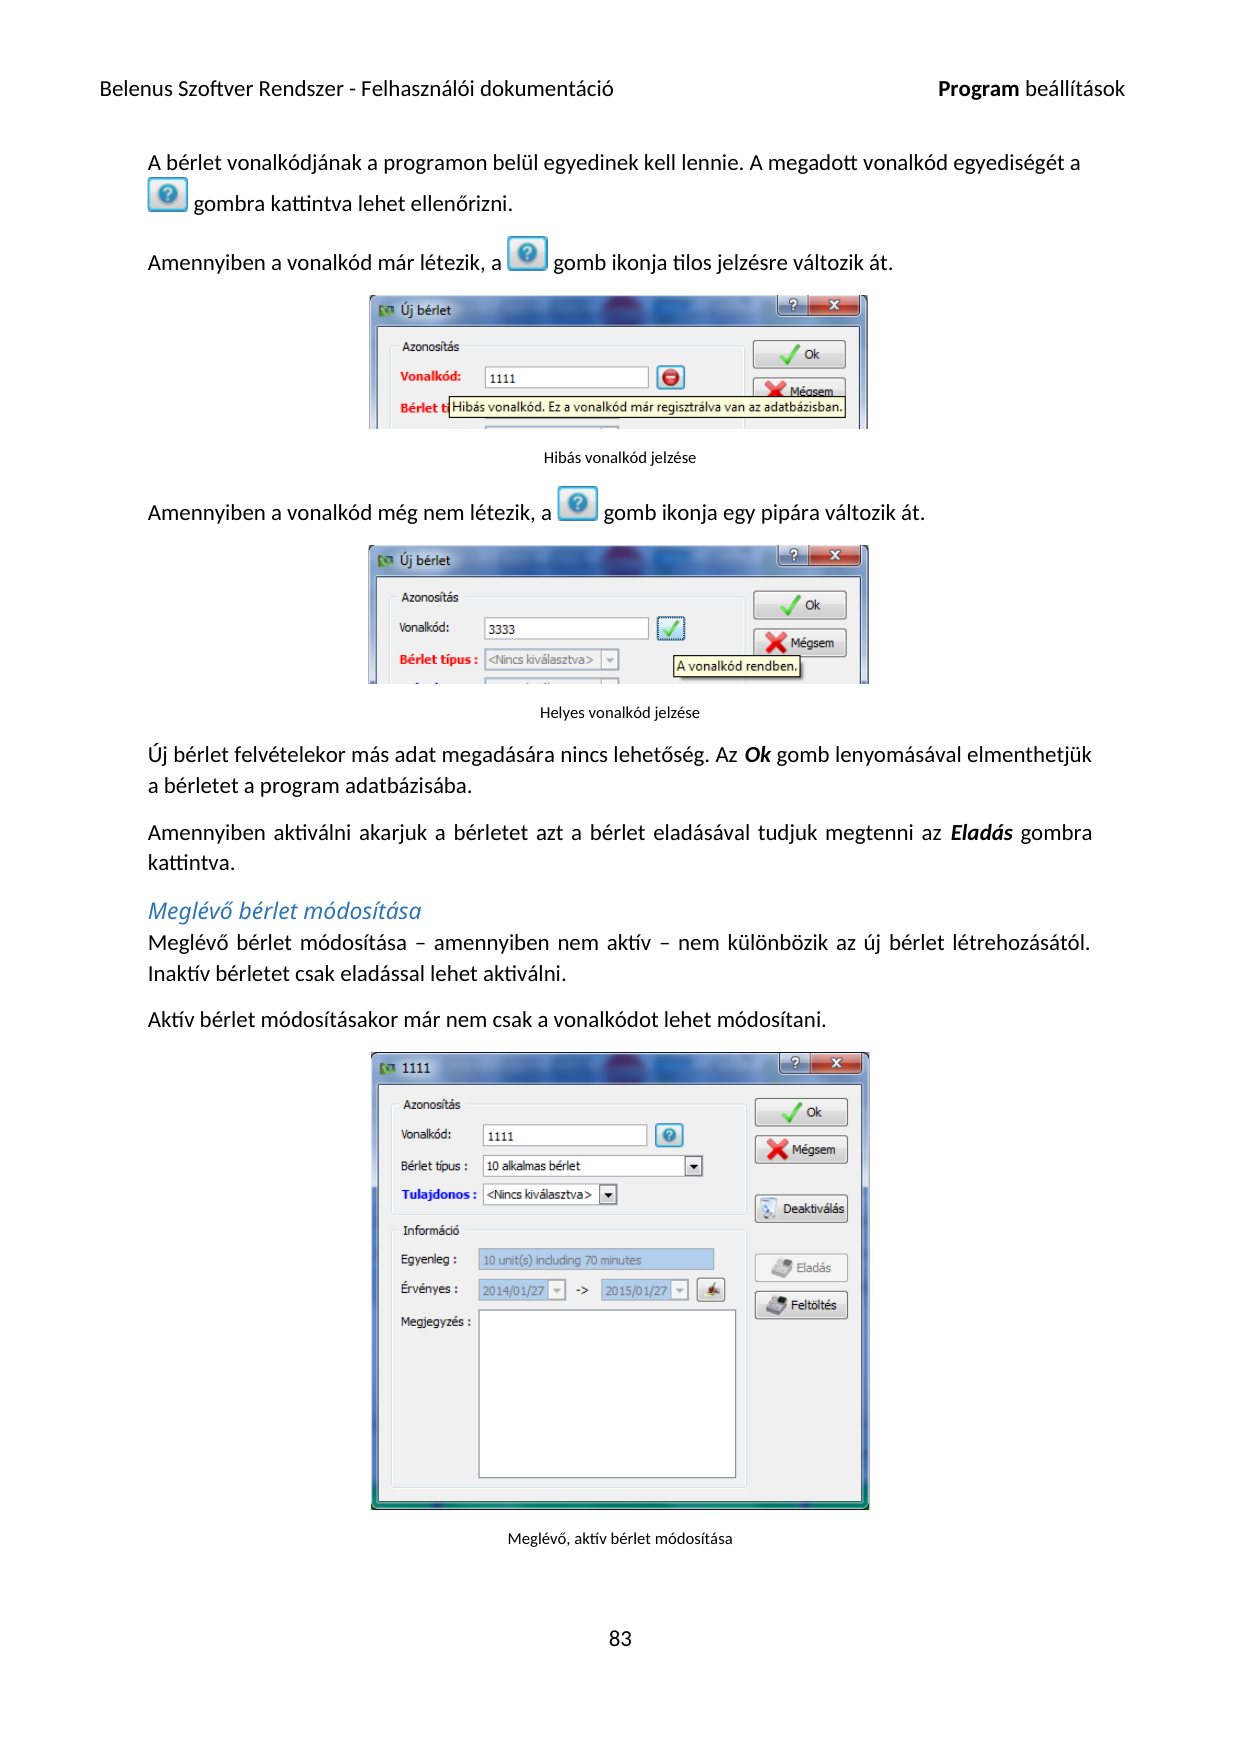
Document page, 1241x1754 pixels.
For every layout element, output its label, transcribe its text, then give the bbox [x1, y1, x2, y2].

text Aktív bérlet módosításakor már nem csak a vonalkódot lehet módosítani. [148, 1006, 1093, 1033]
text Hibás vonalkód jelzése [148, 448, 1093, 468]
picture [507, 236, 548, 271]
picture [147, 177, 188, 212]
text A bérlet vonalkódjának a programon belül egyedinek kell lennie. A megadott vonalkód egyediségét a gombra kattintva lehet ellenőrizni. [148, 148, 1093, 217]
picture [368, 545, 872, 684]
text Amennyiben a vonalkód már létezik, a gomb ikonja tilos jelzésre változik át. [148, 236, 1093, 276]
picture [371, 1052, 870, 1510]
text Meglévő, aktív bérlet módosítása [148, 1528, 1093, 1549]
text Amennyiben a vonalkód még nem létezik, a gomb ikonja egy pipára változik át. [148, 486, 1093, 526]
text Meglévő bérlet módosítása – amennyiben nem aktív – nem különbözik az új bérlet létrehozásától. Inaktív bérletet csak eladással lehet aktiválni. [148, 928, 1093, 987]
text Helyes vonalkód jelzése [148, 702, 1093, 722]
picture [557, 486, 598, 521]
subtitle Meglévő bérlet módosítása [148, 895, 1093, 926]
text Amennyiben aktiválni akarjuk a bérletet azt a bérlet eladásával tudjuk megtenni az Eladás gombra kattintva. [148, 818, 1093, 876]
picture [369, 295, 871, 429]
text Új bérlet felvételekor más adat megadására nincs lehetőség. Az Ok gomb lenyomásával elmenthetjük a bérletet a program adatbázisába. [148, 741, 1093, 799]
